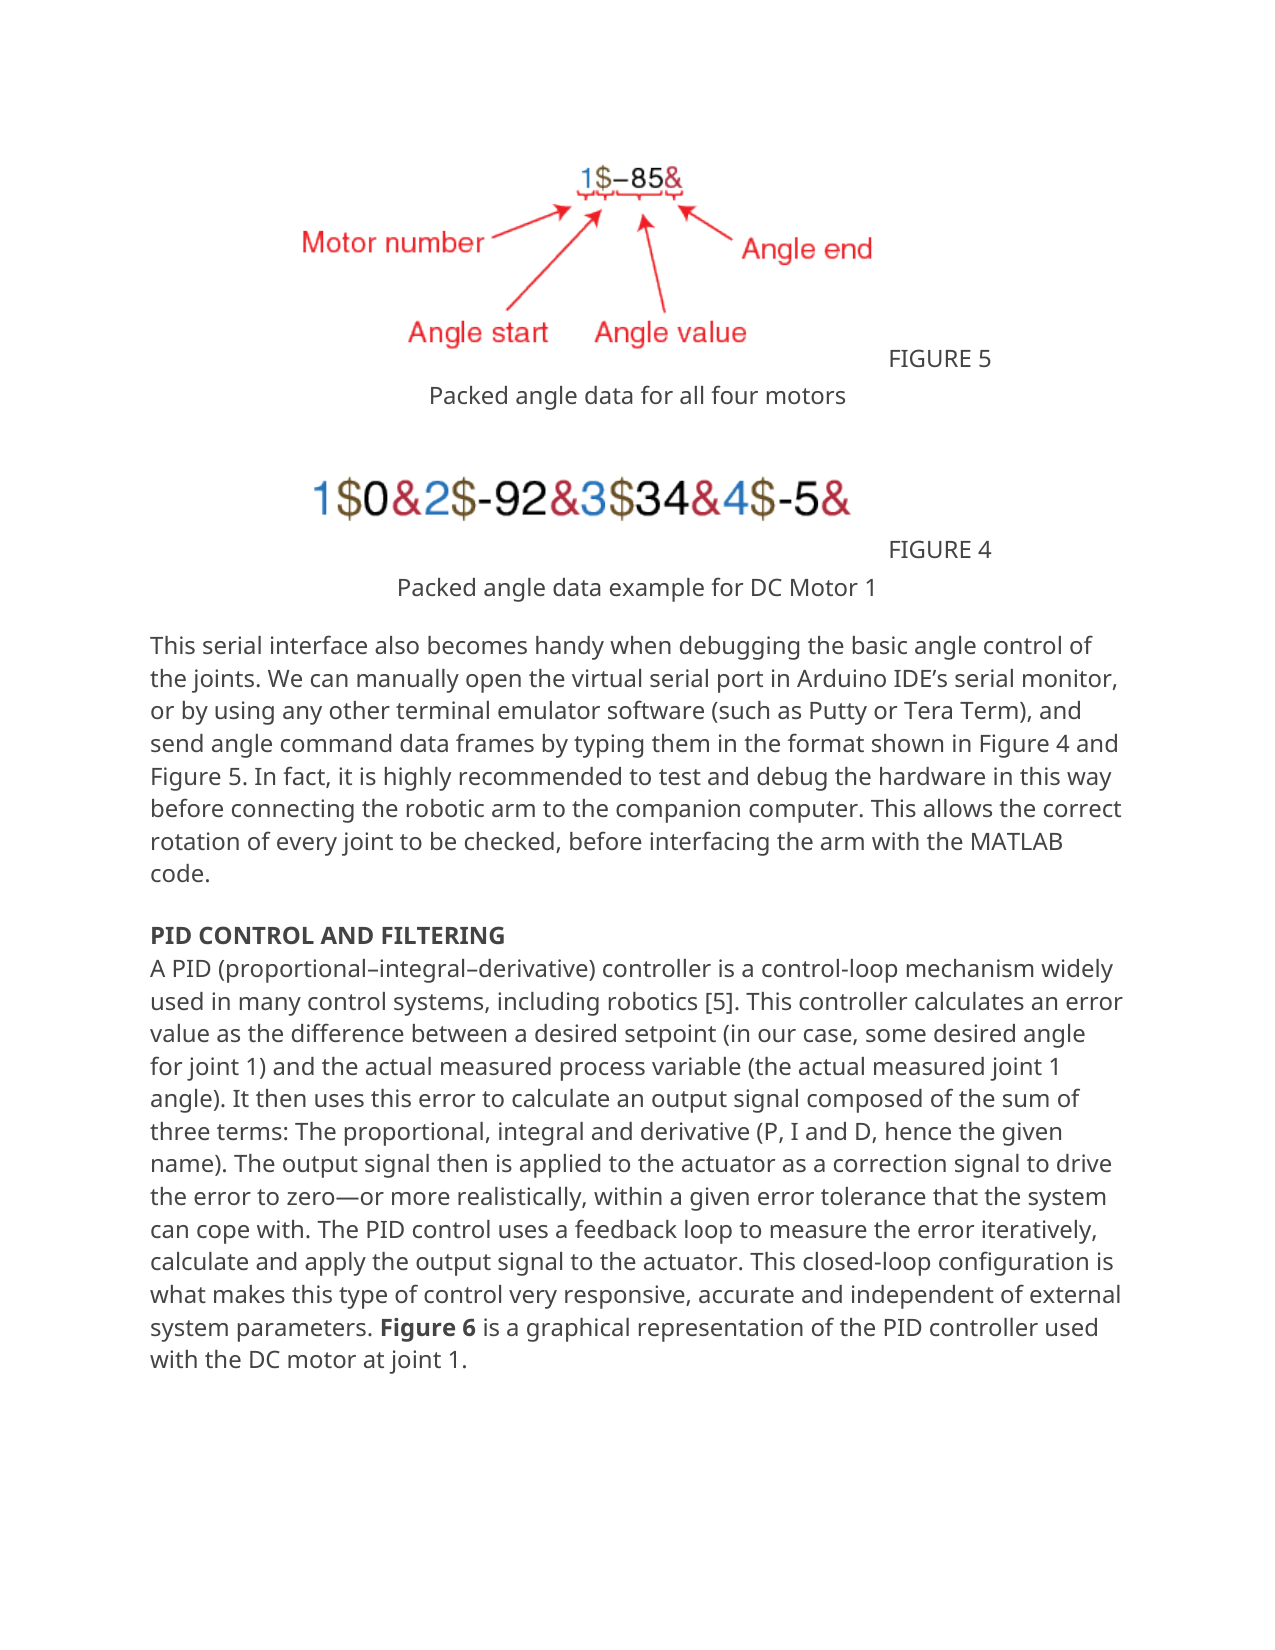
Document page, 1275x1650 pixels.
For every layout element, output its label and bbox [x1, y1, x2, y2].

picture [283, 150, 889, 368]
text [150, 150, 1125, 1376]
picture [283, 437, 889, 559]
